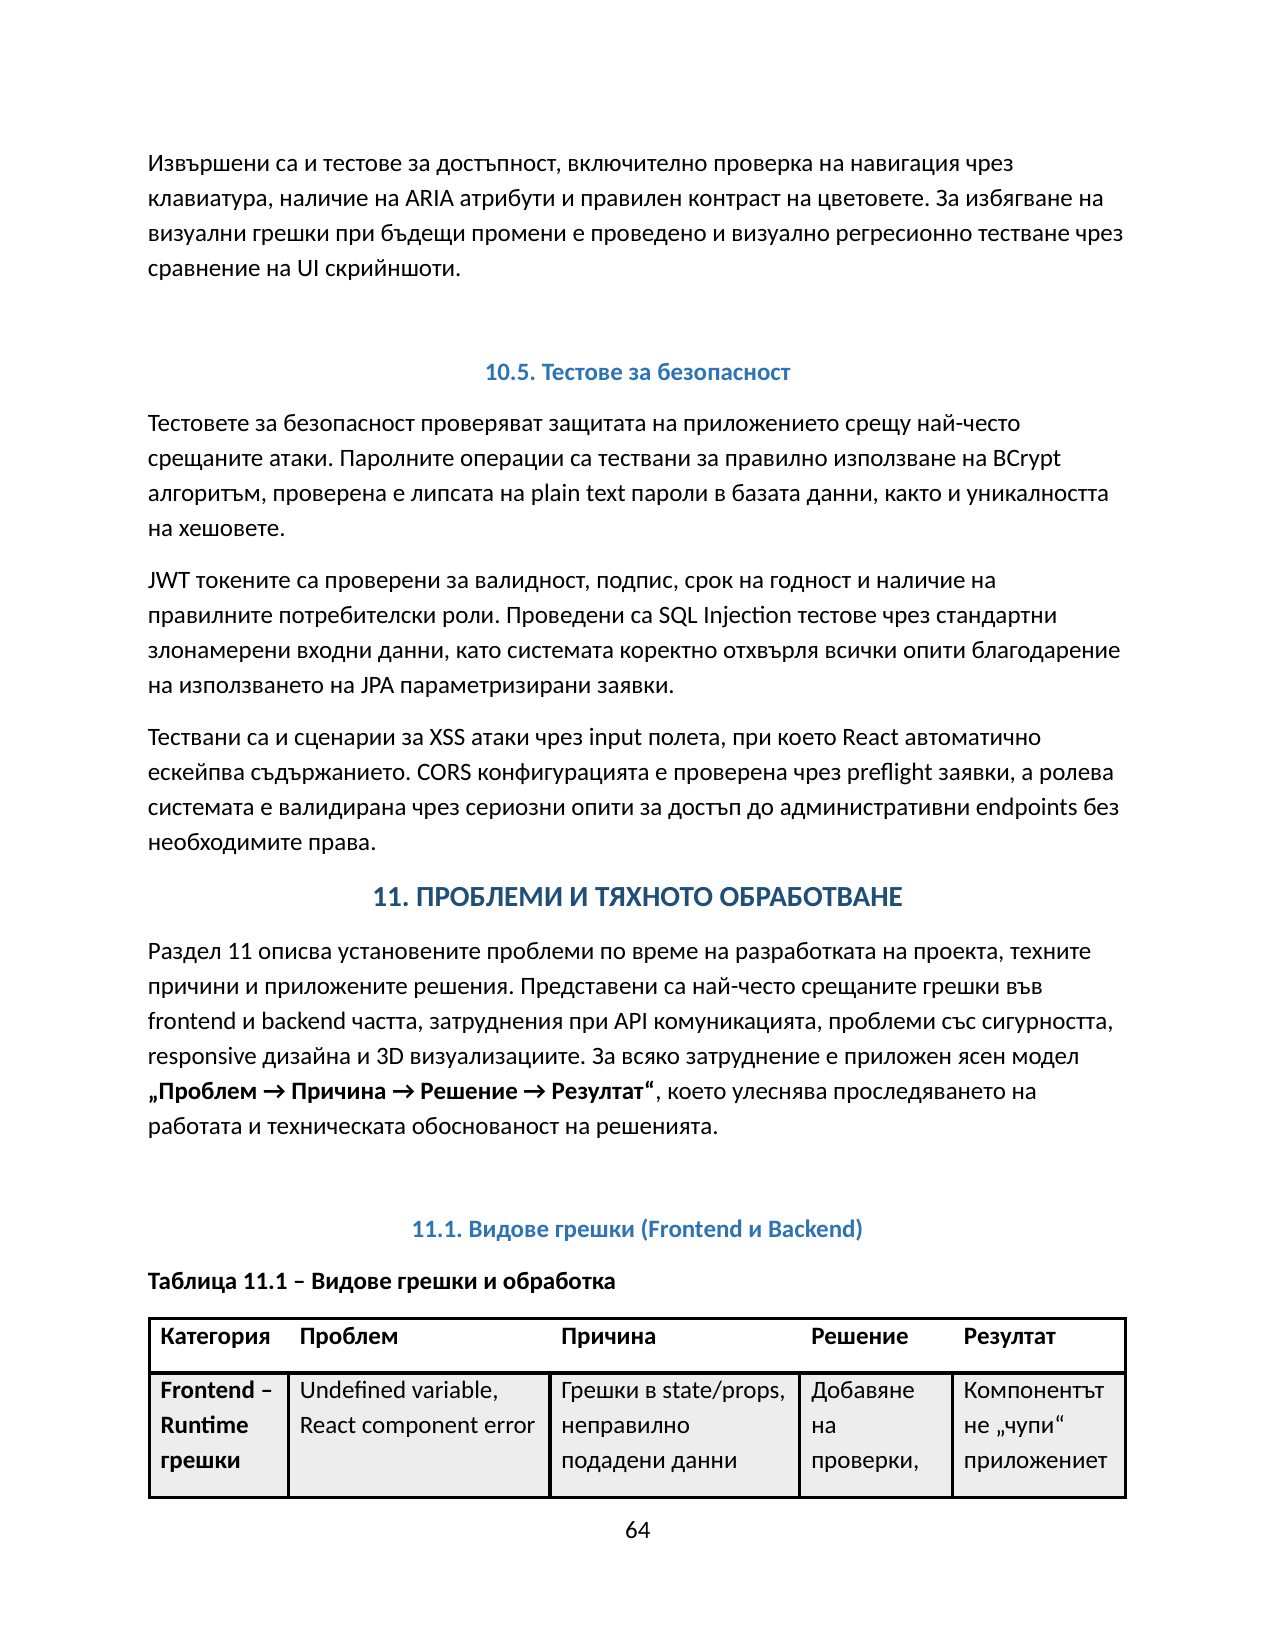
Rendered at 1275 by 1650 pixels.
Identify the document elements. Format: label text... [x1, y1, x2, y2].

text Извършени са и тестове за достъпност, включително проверка на навигация чрез клавиатура, наличие на ARIA атрибути и правилен контраст на цветовете. За избягване на визуални грешки при бъдещи промени е проведено и визуално регресионно тестване чрез сравнение на UI скрийншоти. [148, 148, 1127, 283]
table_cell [290, 1375, 548, 1496]
table_header Причина [550, 1320, 800, 1371]
table_header Резултат [953, 1320, 1124, 1371]
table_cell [552, 1375, 798, 1496]
text Раздел 11 описва установените проблеми по време на разработката на проекта, техните причини и приложените решения. Представени са най-често срещаните грешки във frontend и backend частта, затруднения при API комуникацията, проблеми със сигурността, responsive дизайна и 3D визуализациите. За всяко затруднение е приложен ясен модел „Проблем → Причина → Решение → Резултат“, което улеснява проследяването на работата и техническата обоснованост на решенията. [148, 935, 1127, 1141]
table_header Категория [151, 1320, 288, 1371]
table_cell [801, 1375, 951, 1496]
text Тестовете за безопасност проверяват защитата на приложението срещу най-често срещаните атаки. Паролните операции са тествани за правилно използване на BCrypt алгоритъм, проверена е липсата на plain text пароли в базата данни, както и уникалността на хешовете. [148, 408, 1127, 543]
table_header Решение [800, 1320, 952, 1371]
text 11.1. Видове грешки (Frontend и Backend) [148, 1213, 1127, 1244]
text 10.5. Тестове за безопасност [148, 356, 1127, 386]
text JWT токените са проверени за валидност, подпис, срок на годност и наличие на правилните потребителски роли. Проведени са SQL Injection тестове чрез стандартни злонамерени входни данни, като системата коректно отхвърля всички опити благодарение на използването на JPA параметризирани заявки. [148, 564, 1127, 700]
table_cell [151, 1375, 287, 1496]
text Таблица 11.1 – Видове грешки и обработка [148, 1265, 1127, 1296]
table_header Проблем [288, 1320, 550, 1371]
text 11. ПРОБЛЕМИ И ТЯХНОТО ОБРАБОТВАНЕ [148, 878, 1127, 913]
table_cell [954, 1375, 1124, 1496]
text Тествани са и сценарии за XSS атаки чрез input полета, при което React автоматично ескейпва съдържанието. CORS конфигурацията е проверена чрез preflight заявки, а ролева системата е валидирана чрез сериозни опити за достъп до административни endpoints без необходимите права. [148, 721, 1127, 856]
